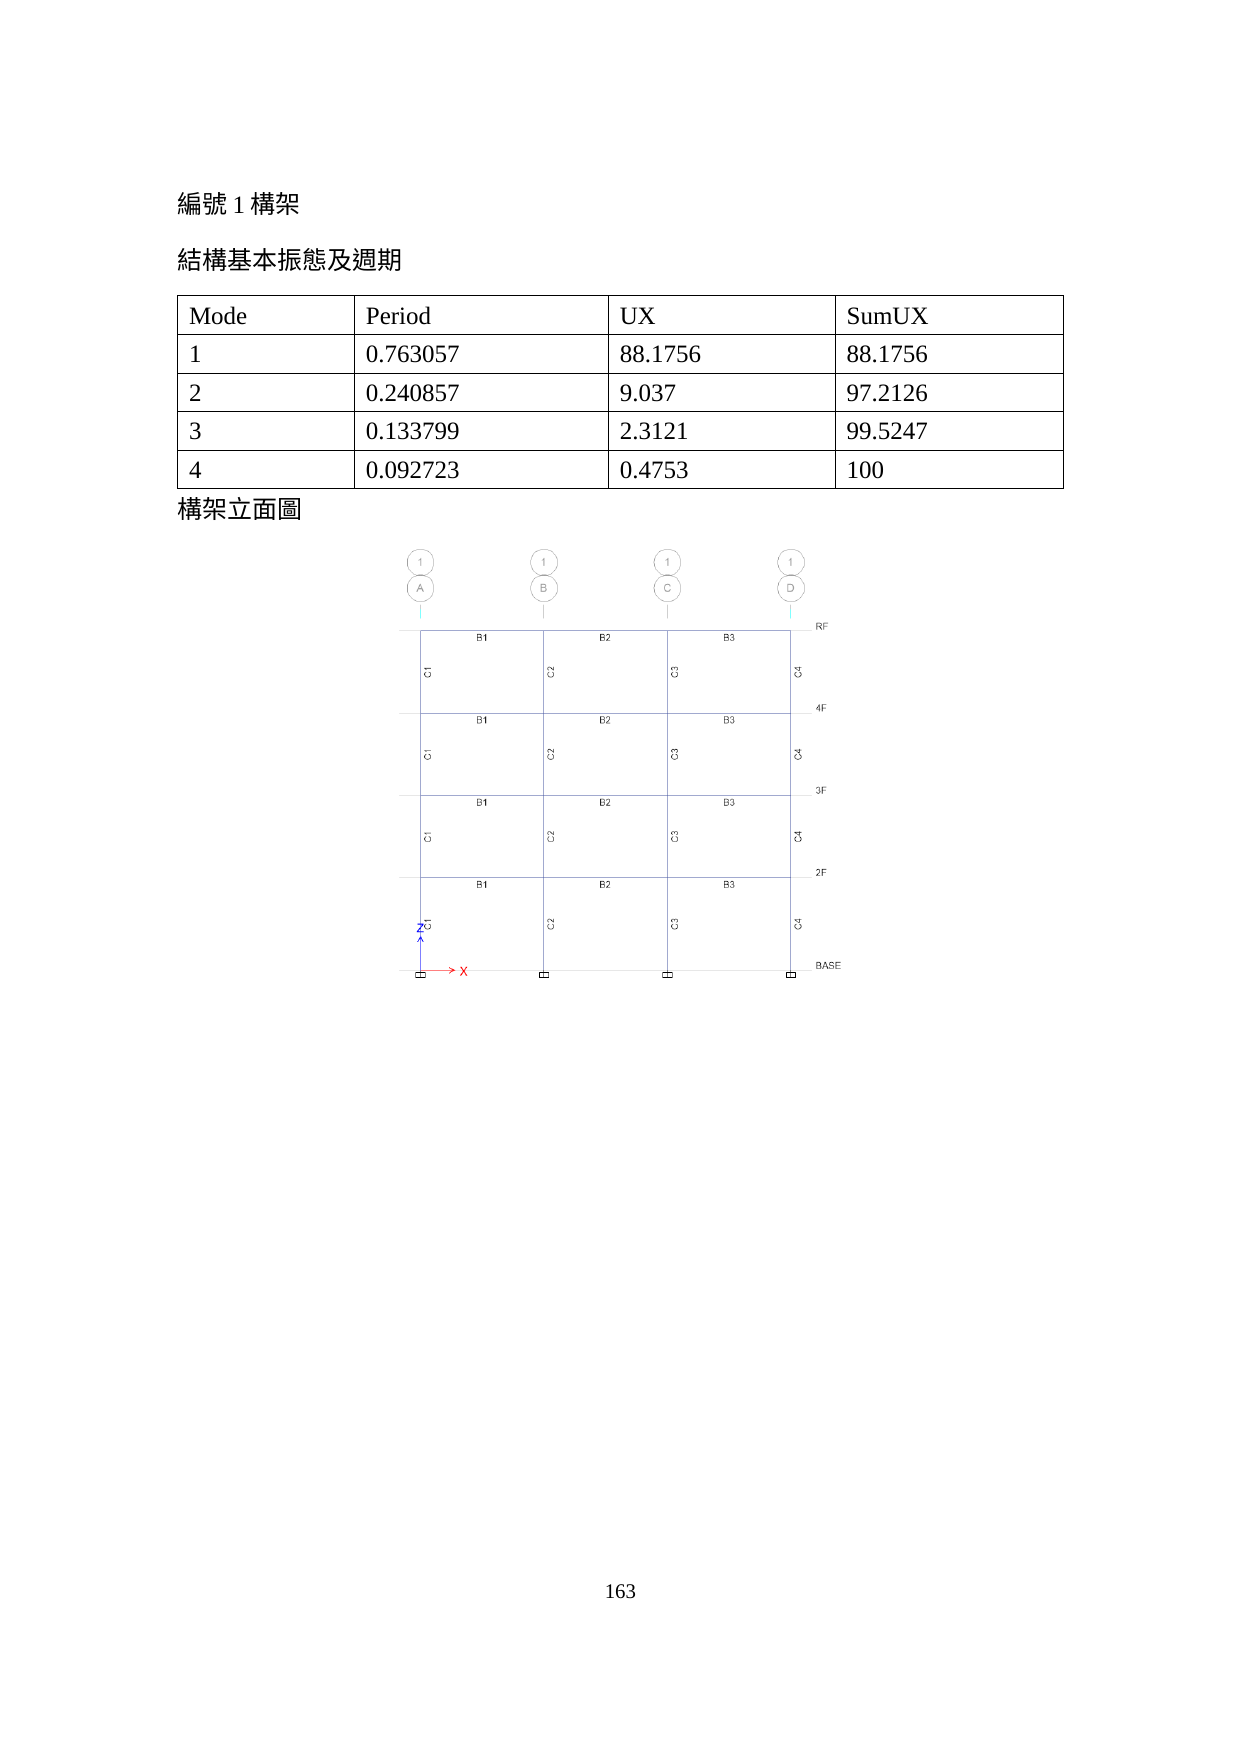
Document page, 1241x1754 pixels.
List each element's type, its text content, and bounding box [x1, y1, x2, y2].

table_cell 0.763057 [355, 335, 608, 372]
table_header UX [609, 296, 835, 334]
picture [383, 544, 857, 987]
table_cell 3 [178, 412, 354, 449]
text 結構基本振態及週期 [177, 240, 1063, 277]
table_cell 2 [178, 374, 354, 411]
table_cell 1 [178, 335, 354, 372]
table_header SumUX [836, 296, 1063, 334]
text 編號1構架 [177, 184, 1063, 222]
table_cell 9.037 [609, 374, 835, 411]
text 構架立面圖 [177, 489, 1063, 527]
table_cell 97.2126 [836, 374, 1063, 411]
table_cell 0.240857 [355, 374, 608, 411]
table_cell 99.5247 [836, 412, 1063, 449]
table_cell 0.4753 [609, 451, 835, 488]
table_cell 2.3121 [609, 412, 835, 449]
table_cell 0.092723 [355, 451, 608, 488]
table_header Period [355, 296, 608, 334]
table_cell 88.1756 [609, 335, 835, 372]
table_cell 4 [178, 451, 354, 488]
table_cell 88.1756 [836, 335, 1063, 372]
table_cell 0.133799 [355, 412, 608, 449]
table_cell 100 [836, 451, 1063, 488]
table_header Mode [178, 296, 354, 334]
